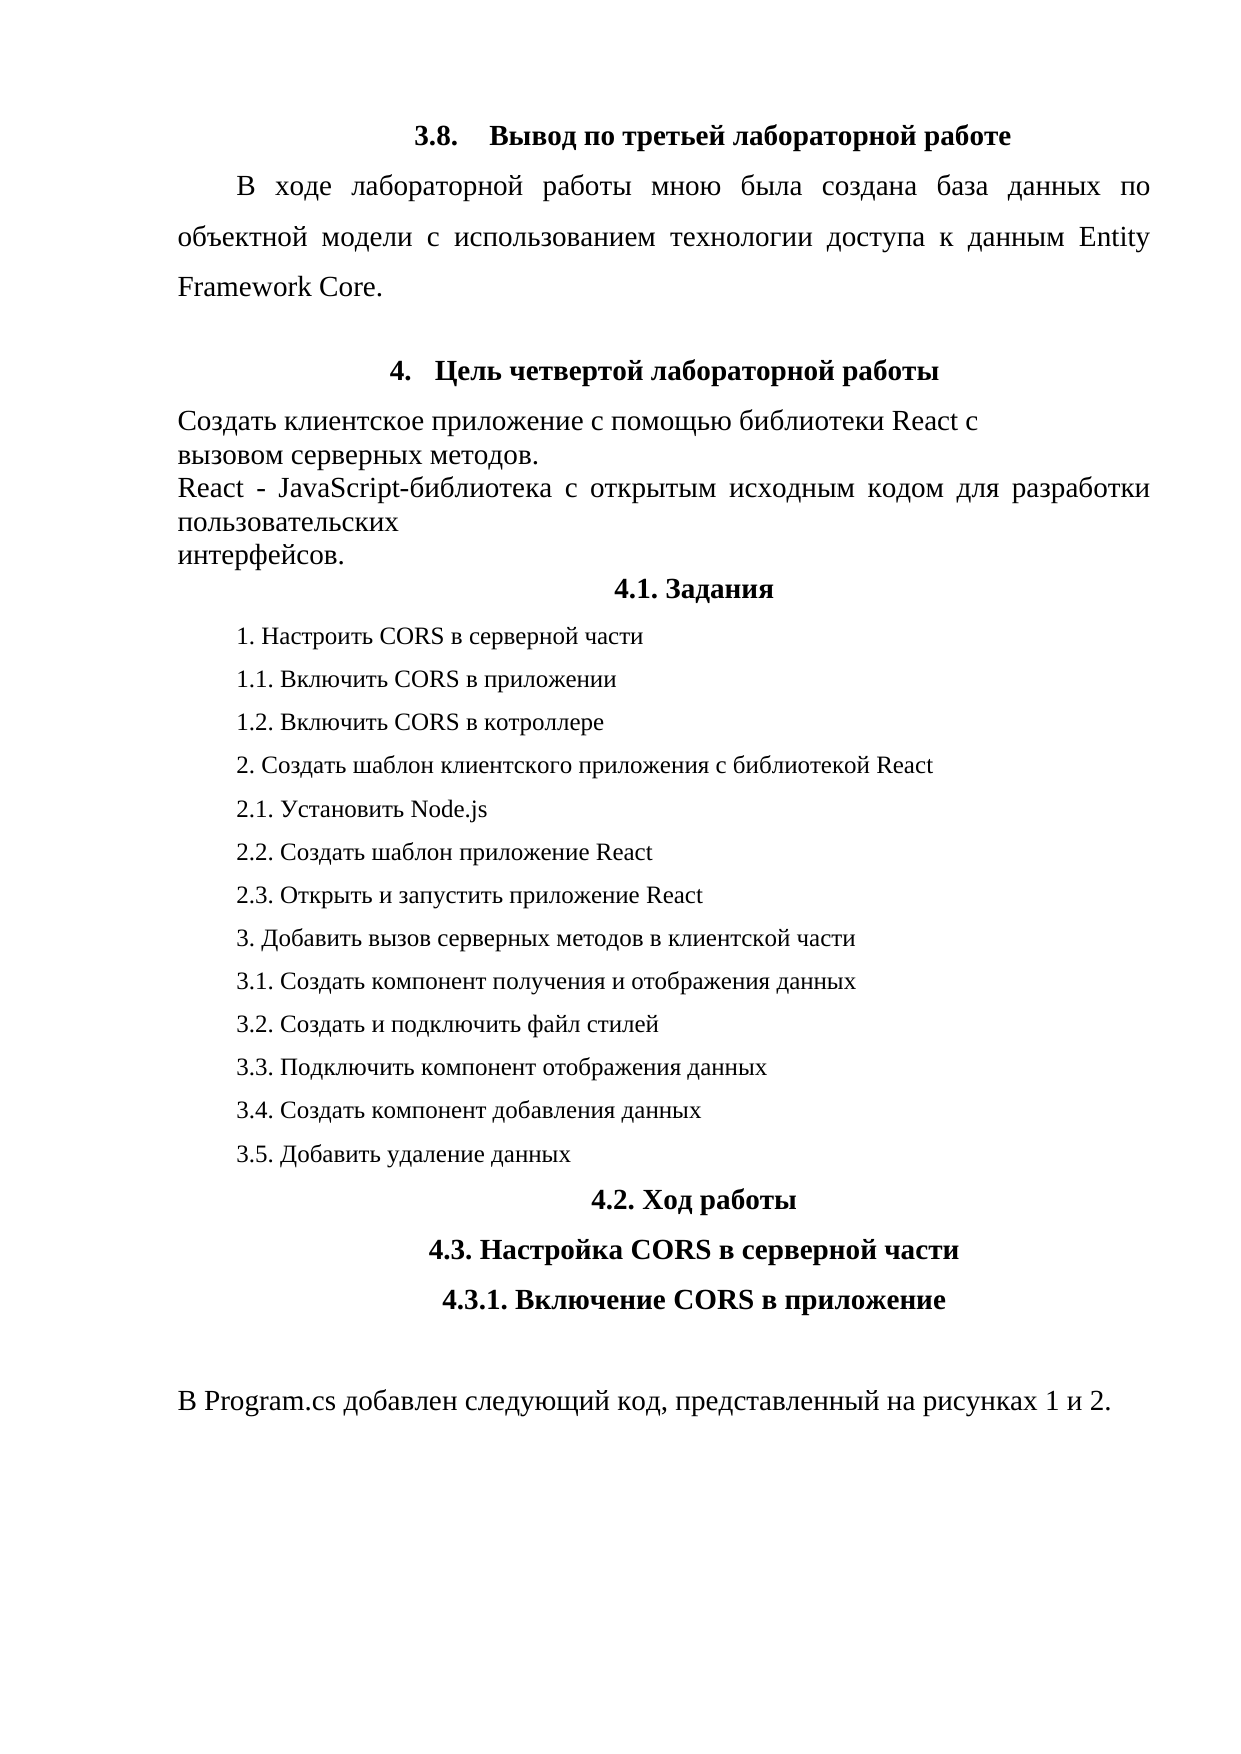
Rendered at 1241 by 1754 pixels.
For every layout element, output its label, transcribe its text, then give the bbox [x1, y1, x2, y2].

text интерфейсов. [177, 537, 1152, 571]
subtitle 4.3. Настройка CORS в серверной части [177, 1232, 1152, 1266]
text Создать клиентское приложение с помощью библиотеки React с [177, 403, 1152, 437]
text 3.1. Создать компонент получения и отображения данных [177, 966, 1152, 995]
text 3.4. Создать компонент добавления данных [177, 1096, 1152, 1124]
text 4.1. Задания [177, 571, 1152, 604]
text 2. Создать шаблон клиентского приложения с библиотекой React [177, 751, 1152, 779]
subtitle Вывод по третьей лабораторной работе [274, 118, 1152, 152]
text 3.3. Подключить компонент отображения данных [177, 1052, 1152, 1081]
text 2.3. Открыть и запустить приложение React [177, 880, 1152, 909]
text В ходе лабораторной работы мною была создана база данных по объектной модели с использованием технологии доступа к данным Entity Framework Core. [177, 168, 1152, 303]
subtitle 4.2. Ход работы [177, 1182, 1152, 1215]
subtitle 4.3.1. Включение CORS в приложение [177, 1282, 1152, 1316]
text React - JavaScript-библиотека с открытым исходным кодом для разработки пользовательских [177, 470, 1152, 537]
text В Program.cs добавлен следующий код, представленный на рисунках 1 и 2. [177, 1383, 1152, 1417]
text 1.2. Включить CORS в котроллере [177, 707, 1152, 736]
text 2.1. Установить Node.js [177, 794, 1152, 822]
text 1. Настроить CORS в серверной части [177, 621, 1152, 650]
text вызовом серверных методов. [177, 437, 1152, 470]
text 3.2. Создать и подключить файл стилей [177, 1009, 1152, 1038]
text 2.2. Создать шаблон приложение React [177, 837, 1152, 866]
text 3. Добавить вызов серверных методов в клиентской части [177, 923, 1152, 952]
text 3.5. Добавить удаление данных [177, 1139, 1152, 1167]
list Цель четвертой лабораторной работы [177, 353, 1152, 386]
text 1.1. Включить CORS в приложении [177, 664, 1152, 693]
